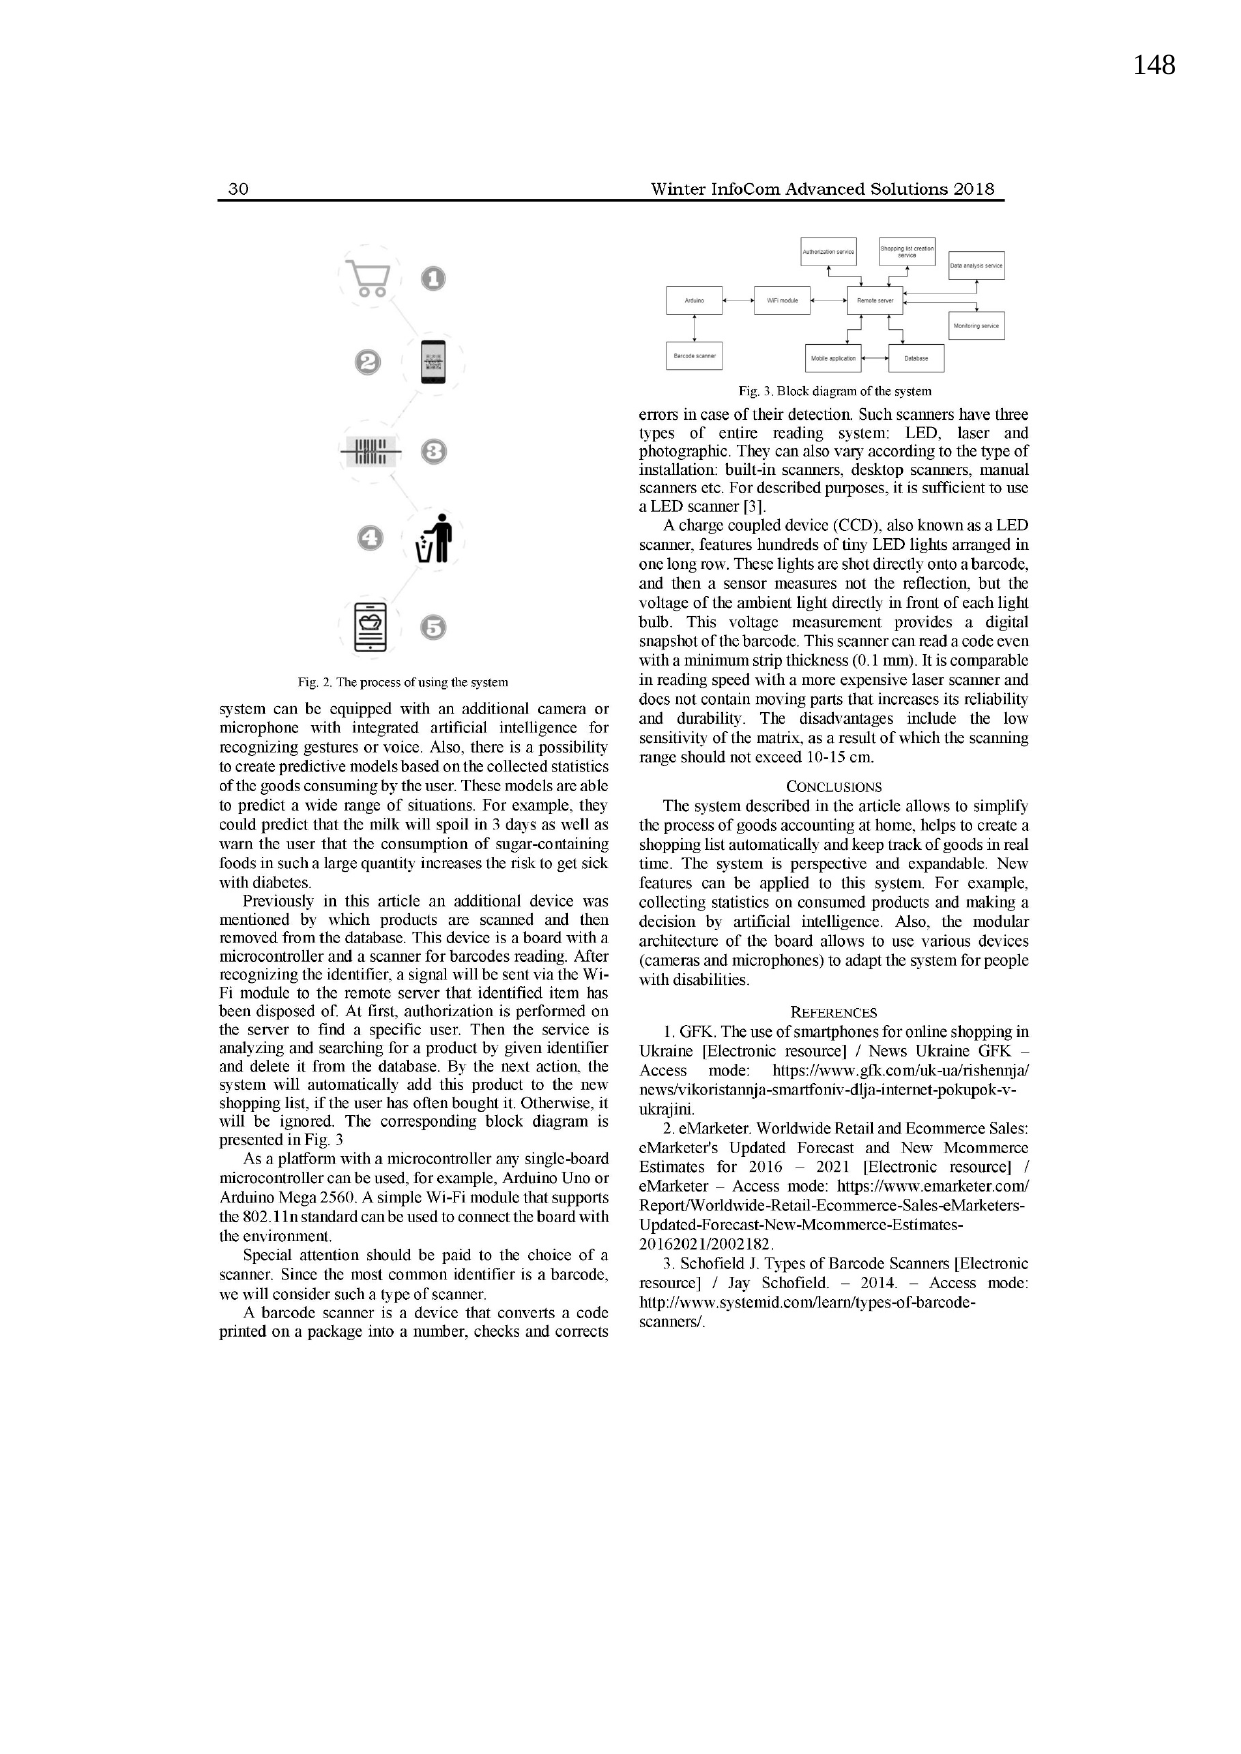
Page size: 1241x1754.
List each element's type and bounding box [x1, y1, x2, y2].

picture [147, 118, 1148, 1532]
